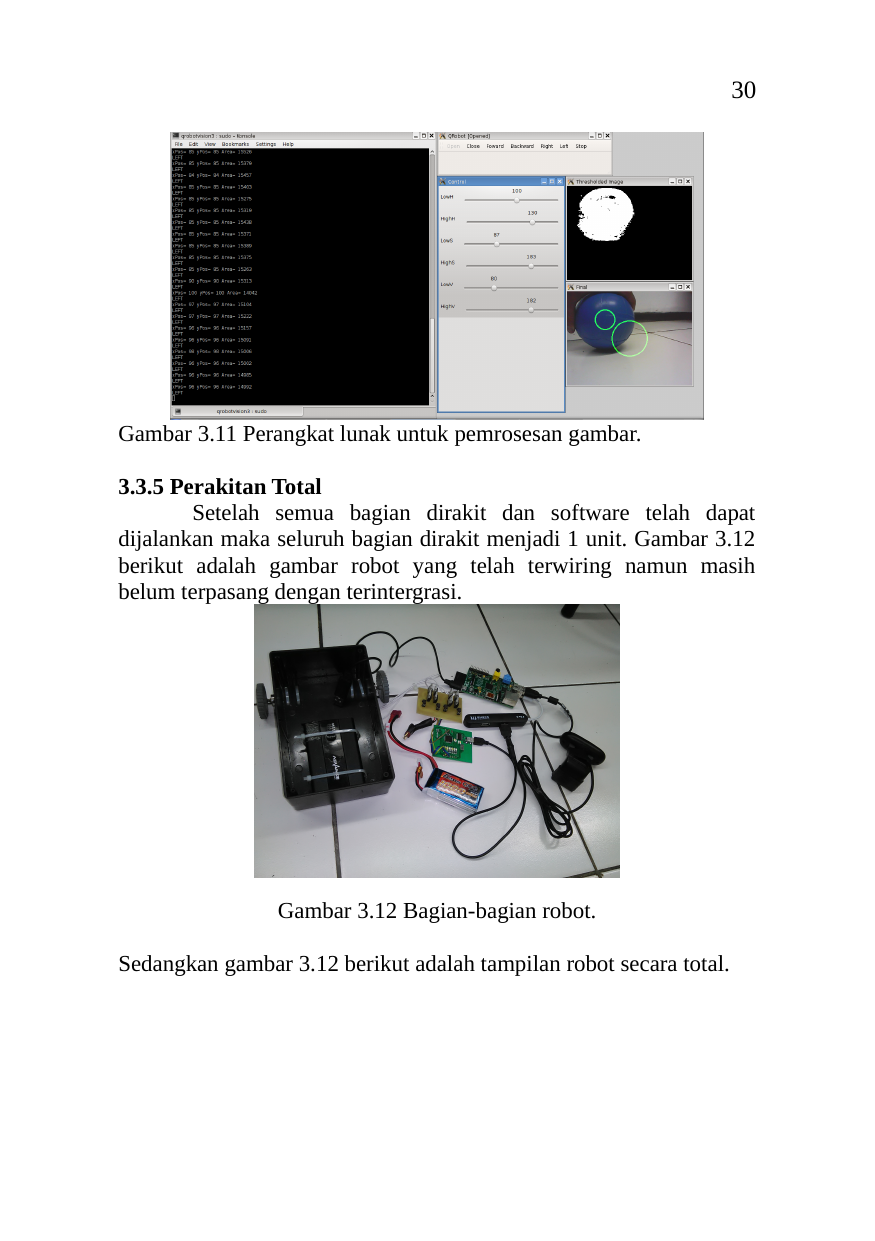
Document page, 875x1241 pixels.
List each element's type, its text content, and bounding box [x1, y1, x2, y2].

text Sedangkan gambar 3.12 berikut adalah tampilan robot secara total. [118, 949, 756, 976]
picture [254, 604, 620, 878]
text Setelah semua bagian dirakit dan software telah dapat dijalankan maka seluruh bagian dirakit menjadi 1 unit. Gambar 3.12 berikut adalah gambar robot yang telah terwiring namun masih belum terpasang dengan terintergrasi. [118, 499, 756, 604]
text Gambar 3.12 Bagian-bagian robot. [118, 897, 756, 923]
text 3.3.5 Perakitan Total [118, 473, 756, 499]
picture [170, 132, 704, 420]
